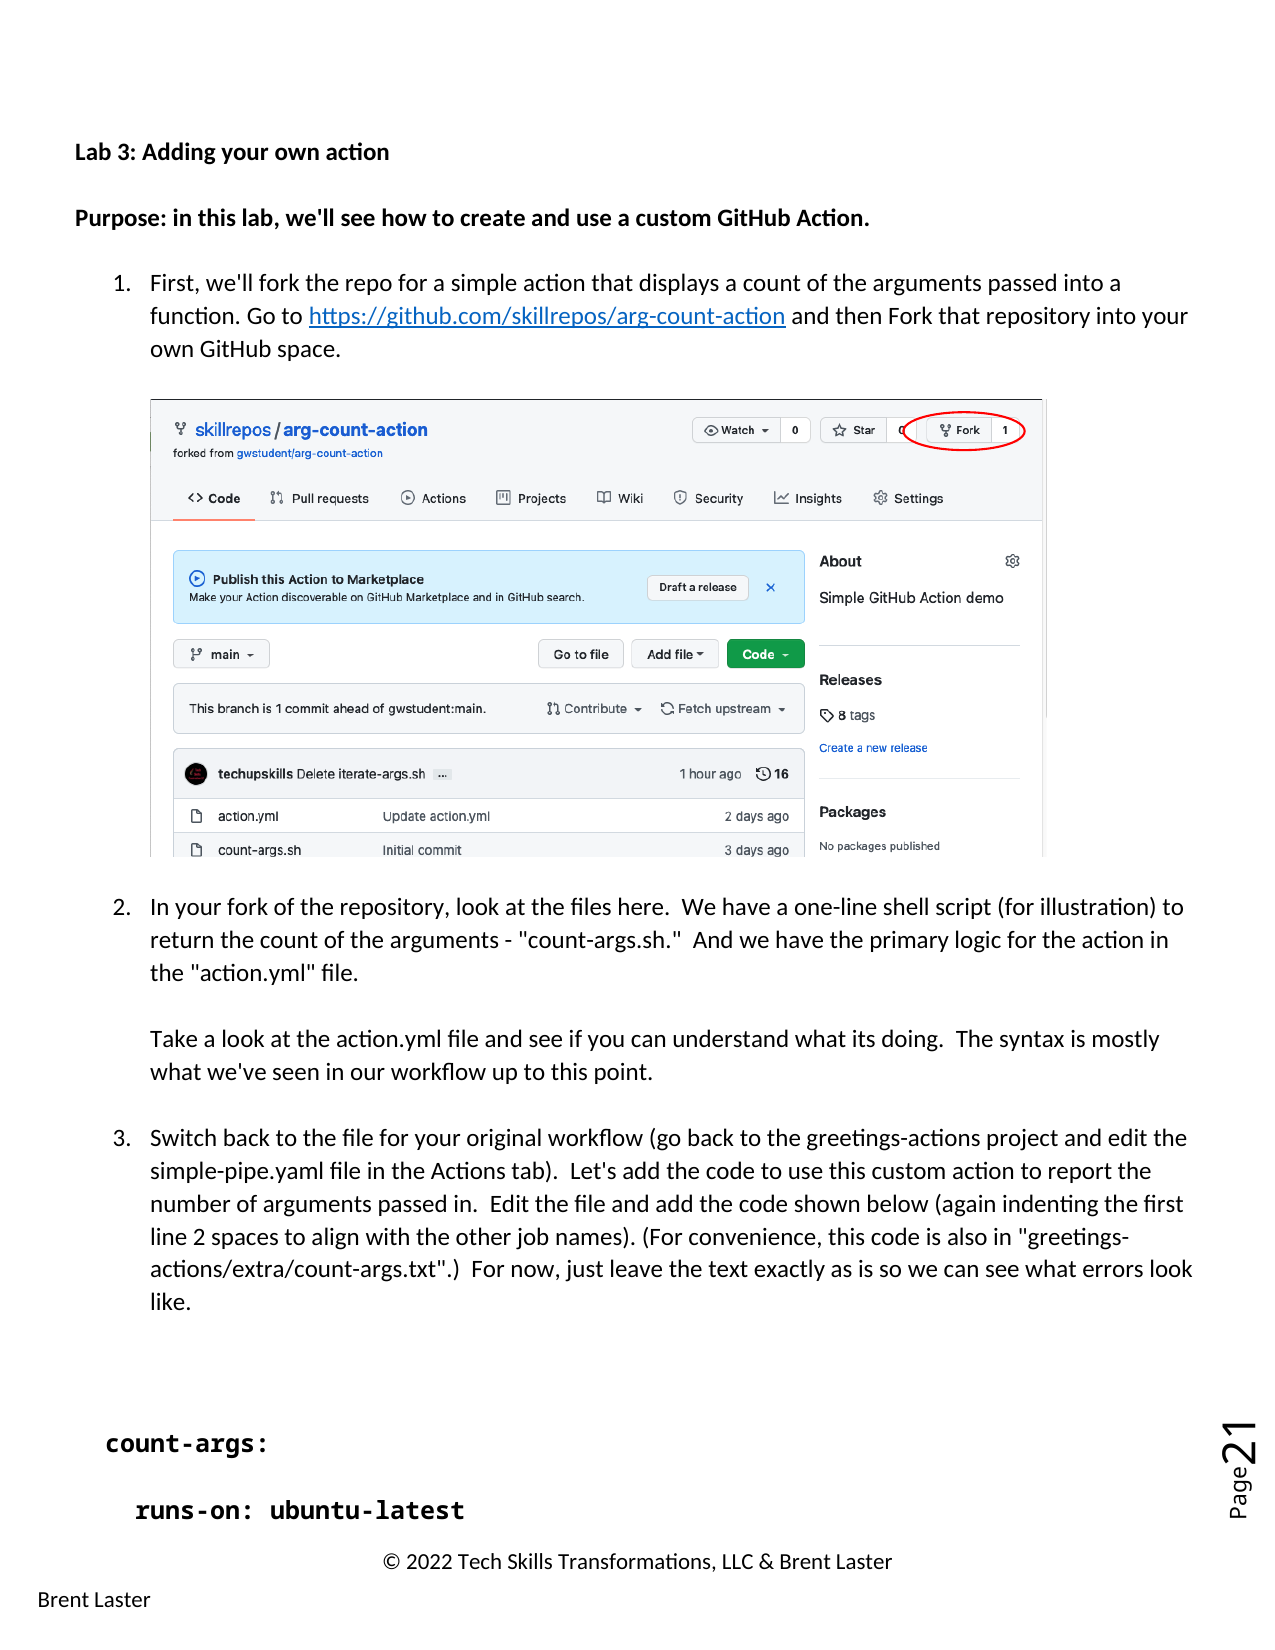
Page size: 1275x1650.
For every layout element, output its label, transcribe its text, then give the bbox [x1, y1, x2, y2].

text Lab 3: Adding your own action [75, 136, 1200, 166]
list In your fork of the repository, look at the files here. We have a one-line shell script (for illustration) to return the count of the arguments - "count-args.sh." And we have the primary logic for the action in the "action.yml" file. [112, 891, 1200, 988]
picture [150, 399, 1047, 857]
text count-args: [75, 1426, 1200, 1460]
list First, we'll fork the repo for a simple action that displays a count of the arguments passed into a function. Go to https://github.com/skillrepos/arg-count-action and then Fork that repository into your own GitHub space. [112, 268, 1200, 364]
text Take a look at the action.yml file and see if you can understand what its doing. The syntax is mostly what we've seen in our workflow up to this point. [150, 1023, 1200, 1087]
list Switch back to the file for your original workflow (go back to the greetings-actions project and edit the simple-pipe.yaml file in the Actions tab). Let's add the code to use this custom action to report the number of arguments passed in. Edit the file and add the code shown below (again indenting the first line 2 spaces to align with the other job names). (For convenience, this code is also in "greetings-actions/extra/count-args.txt".) For now, just leave the text exactly as is so we can see what errors look like. [112, 1122, 1200, 1317]
text Purpose: in this lab, we'll see how to create and use a custom GitHub Action. [75, 202, 1200, 232]
text runs-on: ubuntu-latest [75, 1493, 1200, 1527]
